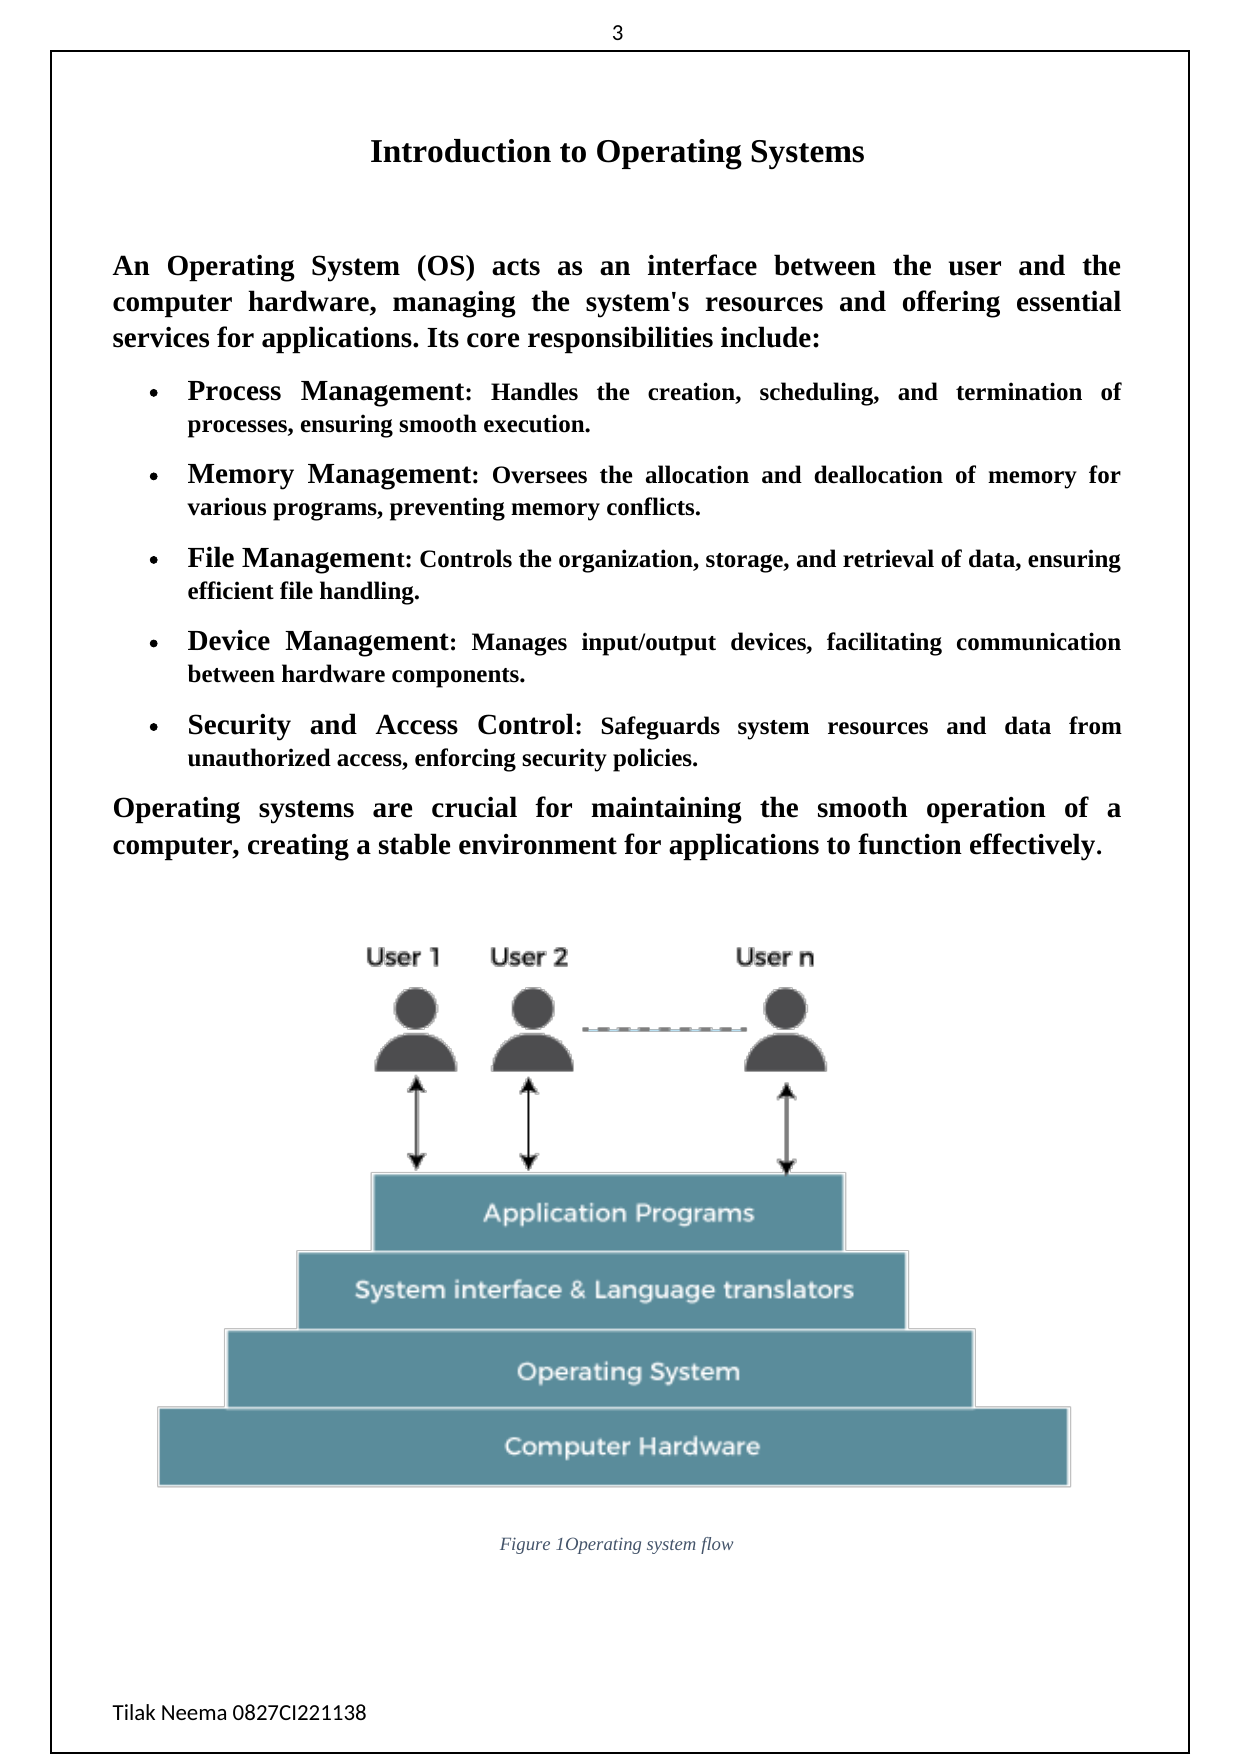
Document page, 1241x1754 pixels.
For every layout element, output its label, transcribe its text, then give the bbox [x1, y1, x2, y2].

text Introduction to Operating Systems [112, 132, 1122, 170]
list File Management: Controls the organization, storage, and retrieval of data, ensuring efficient file handling. [150, 540, 1122, 604]
text An Operating System (OS) acts as an interface between the user and the computer hardware, managing the system's resources and offering essential services for applications. Its core responsibilities include: [112, 248, 1122, 354]
list Device Management: Manages input/output devices, facilitating communication between hardware components. [150, 623, 1122, 688]
list Security and Access Control: Safeguards system resources and data from unauthorized access, enforcing security policies. [150, 707, 1122, 772]
picture [141, 927, 1094, 1514]
text Operating systems are crucial for maintaining the smooth operation of a computer, creating a stable environment for applications to function effectively. [112, 791, 1122, 860]
text Figure 1Operating system flow [112, 1533, 1122, 1554]
list Process Management: Handles the creation, scheduling, and termination of processes, ensuring smooth execution. [150, 373, 1122, 437]
list Memory Management: Oversees the allocation and deallocation of memory for various programs, preventing memory conflicts. [150, 456, 1122, 521]
